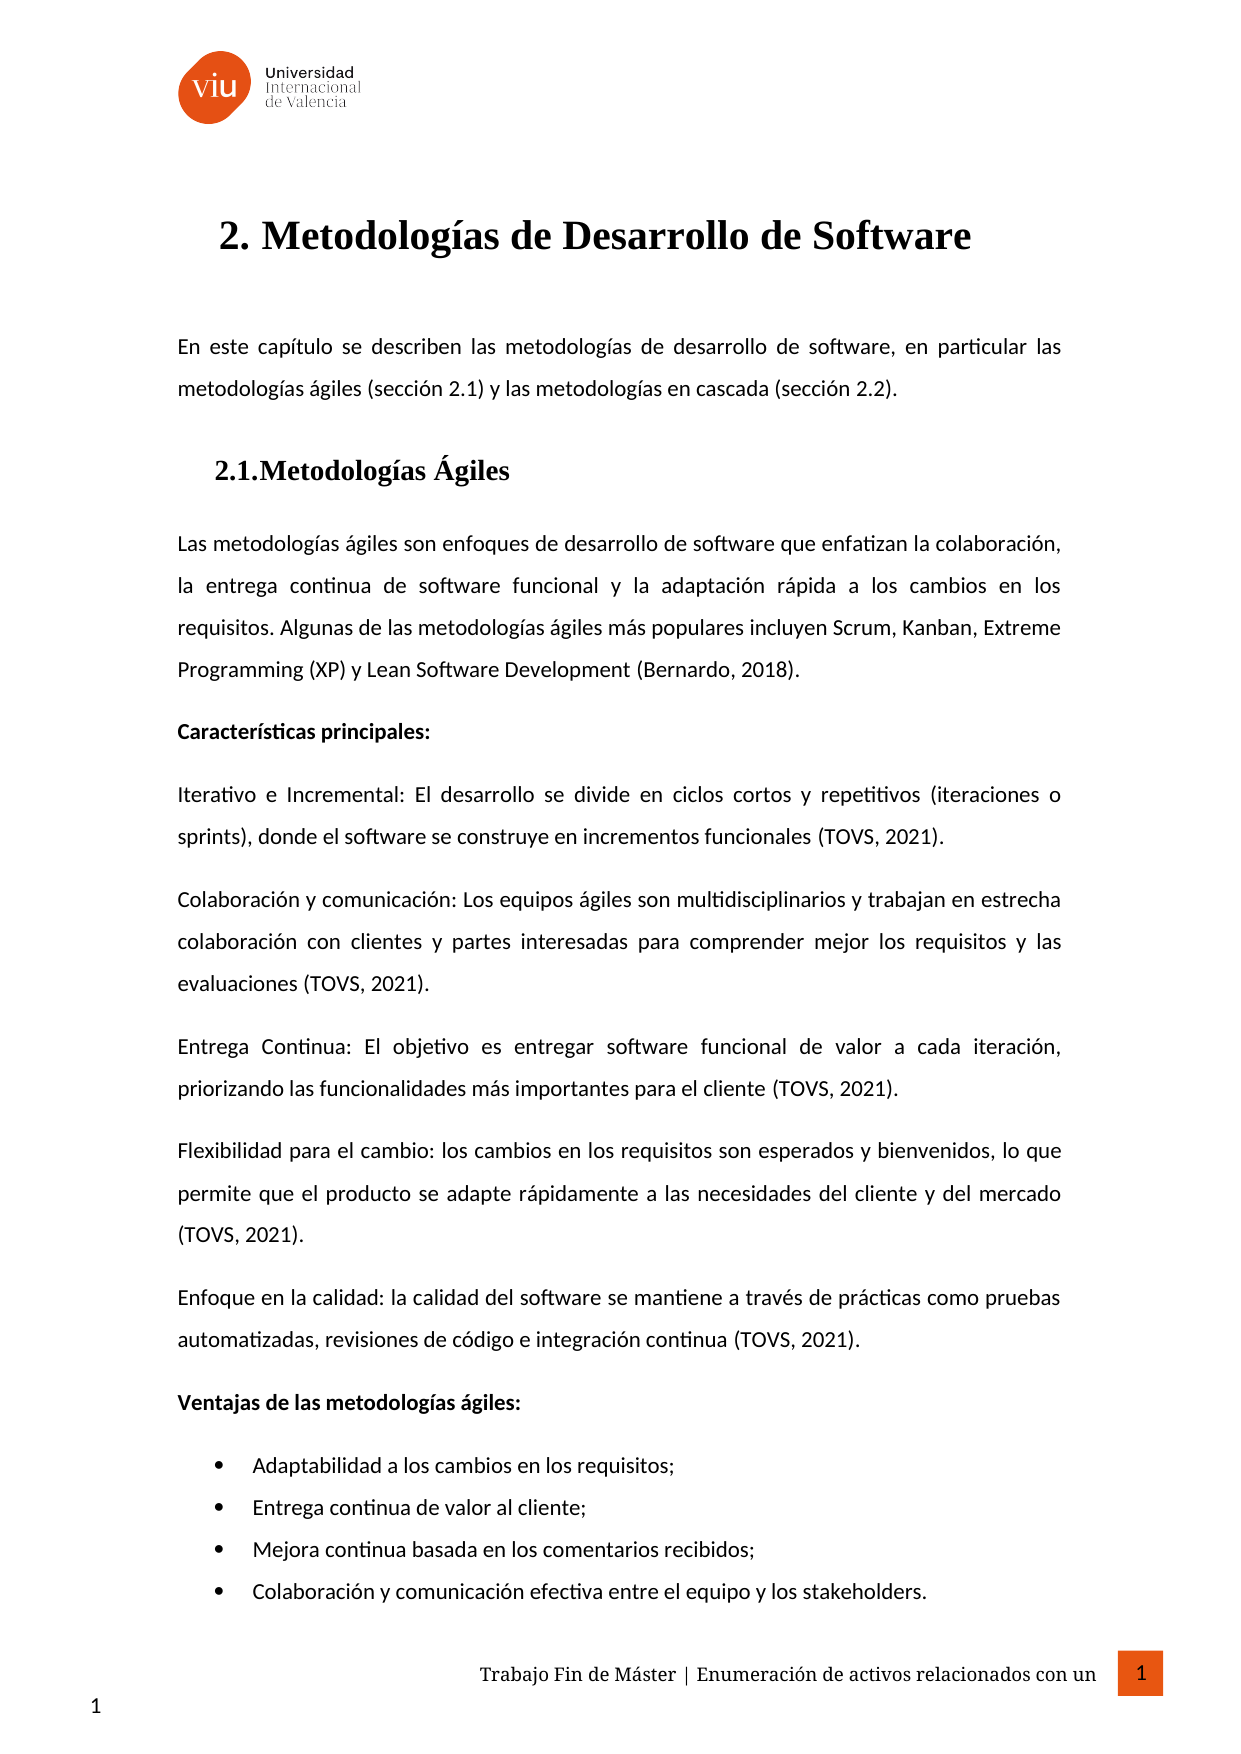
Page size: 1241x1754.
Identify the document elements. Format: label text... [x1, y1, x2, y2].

subtitle Metodologías Ágiles [214, 453, 1063, 487]
text Colaboración y comunicación: Los equipos ágiles son multidisciplinarios y trabajan en estrecha colaboración con clientes y partes interesadas para comprender mejor los requisitos y las evaluaciones . [177, 885, 1063, 997]
text Enfoque en la calidad: la calidad del software se mantiene a través de prácticas como pruebas automatizadas, revisiones de código e integración continua . [177, 1283, 1063, 1353]
text Ventajas de las metodologías ágiles: [177, 1388, 1063, 1416]
text Flexibilidad para el cambio: los cambios en los requisitos son esperados y bienvenidos, lo que permite que el producto se adapte rápidamente a las necesidades del cliente y del mercado . [177, 1137, 1063, 1249]
list Adaptabilidad a los cambios en los requisitos; [215, 1451, 1063, 1479]
text Entrega Continua: El objetivo es entregar software funcional de valor a cada iteración, priorizando las funcionalidades más importantes para el cliente . [177, 1032, 1063, 1102]
picture [161, 33, 378, 142]
list Colaboración y comunicación efectiva entre el equipo y los stakeholders. [215, 1577, 1063, 1605]
text Iterativo e Incremental: El desarrollo se divide en ciclos cortos y repetitivos (iteraciones o sprints), donde el software se construye en incrementos funcionales . [177, 780, 1063, 850]
list Entrega continua de valor al cliente; [215, 1493, 1063, 1521]
subtitle Metodologías de Desarrollo de Software [177, 210, 1063, 258]
text Características principales: [177, 717, 1063, 746]
text En este capítulo se describen las metodologías de desarrollo de software, en particular las metodologías ágiles (sección 2.1) y las metodologías en cascada (sección 2.2). [177, 332, 1063, 402]
list Mejora continua basada en los comentarios recibidos; [215, 1535, 1063, 1563]
text Las metodologías ágiles son enfoques de desarrollo de software que enfatizan la colaboración, la entrega continua de software funcional y la adaptación rápida a los cambios en los requisitos. Algunas de las metodologías ágiles más populares incluyen Scrum, Kanban, Extreme Programming (XP) y Lean Software Development . [177, 529, 1063, 683]
